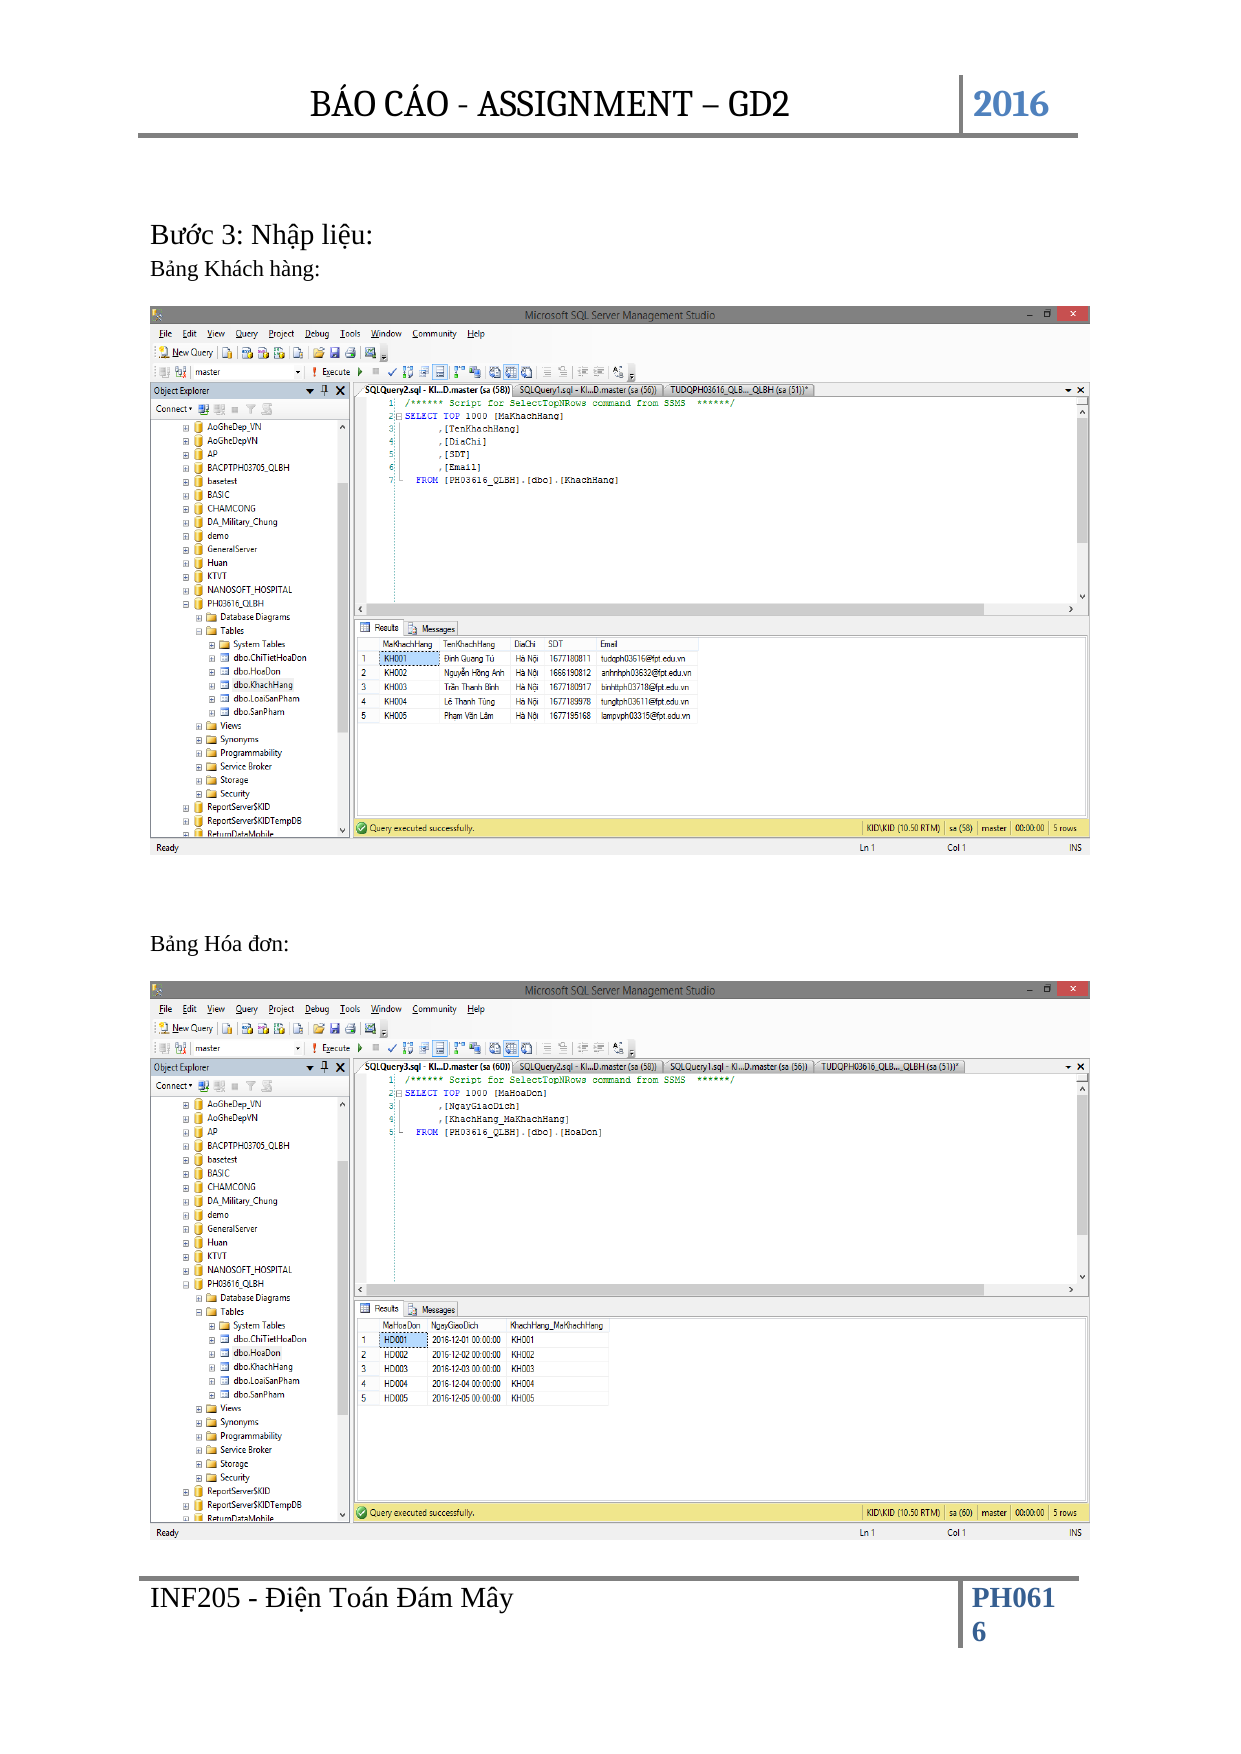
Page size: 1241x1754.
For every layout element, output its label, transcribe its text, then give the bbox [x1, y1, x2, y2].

text Bảng Khách hàng: [150, 255, 1090, 282]
text Bảng Hóa đơn: [150, 930, 1090, 957]
picture [150, 306, 1090, 855]
picture [150, 981, 1090, 1540]
subtitle Bước 3: Nhập liệu: [150, 217, 1090, 250]
